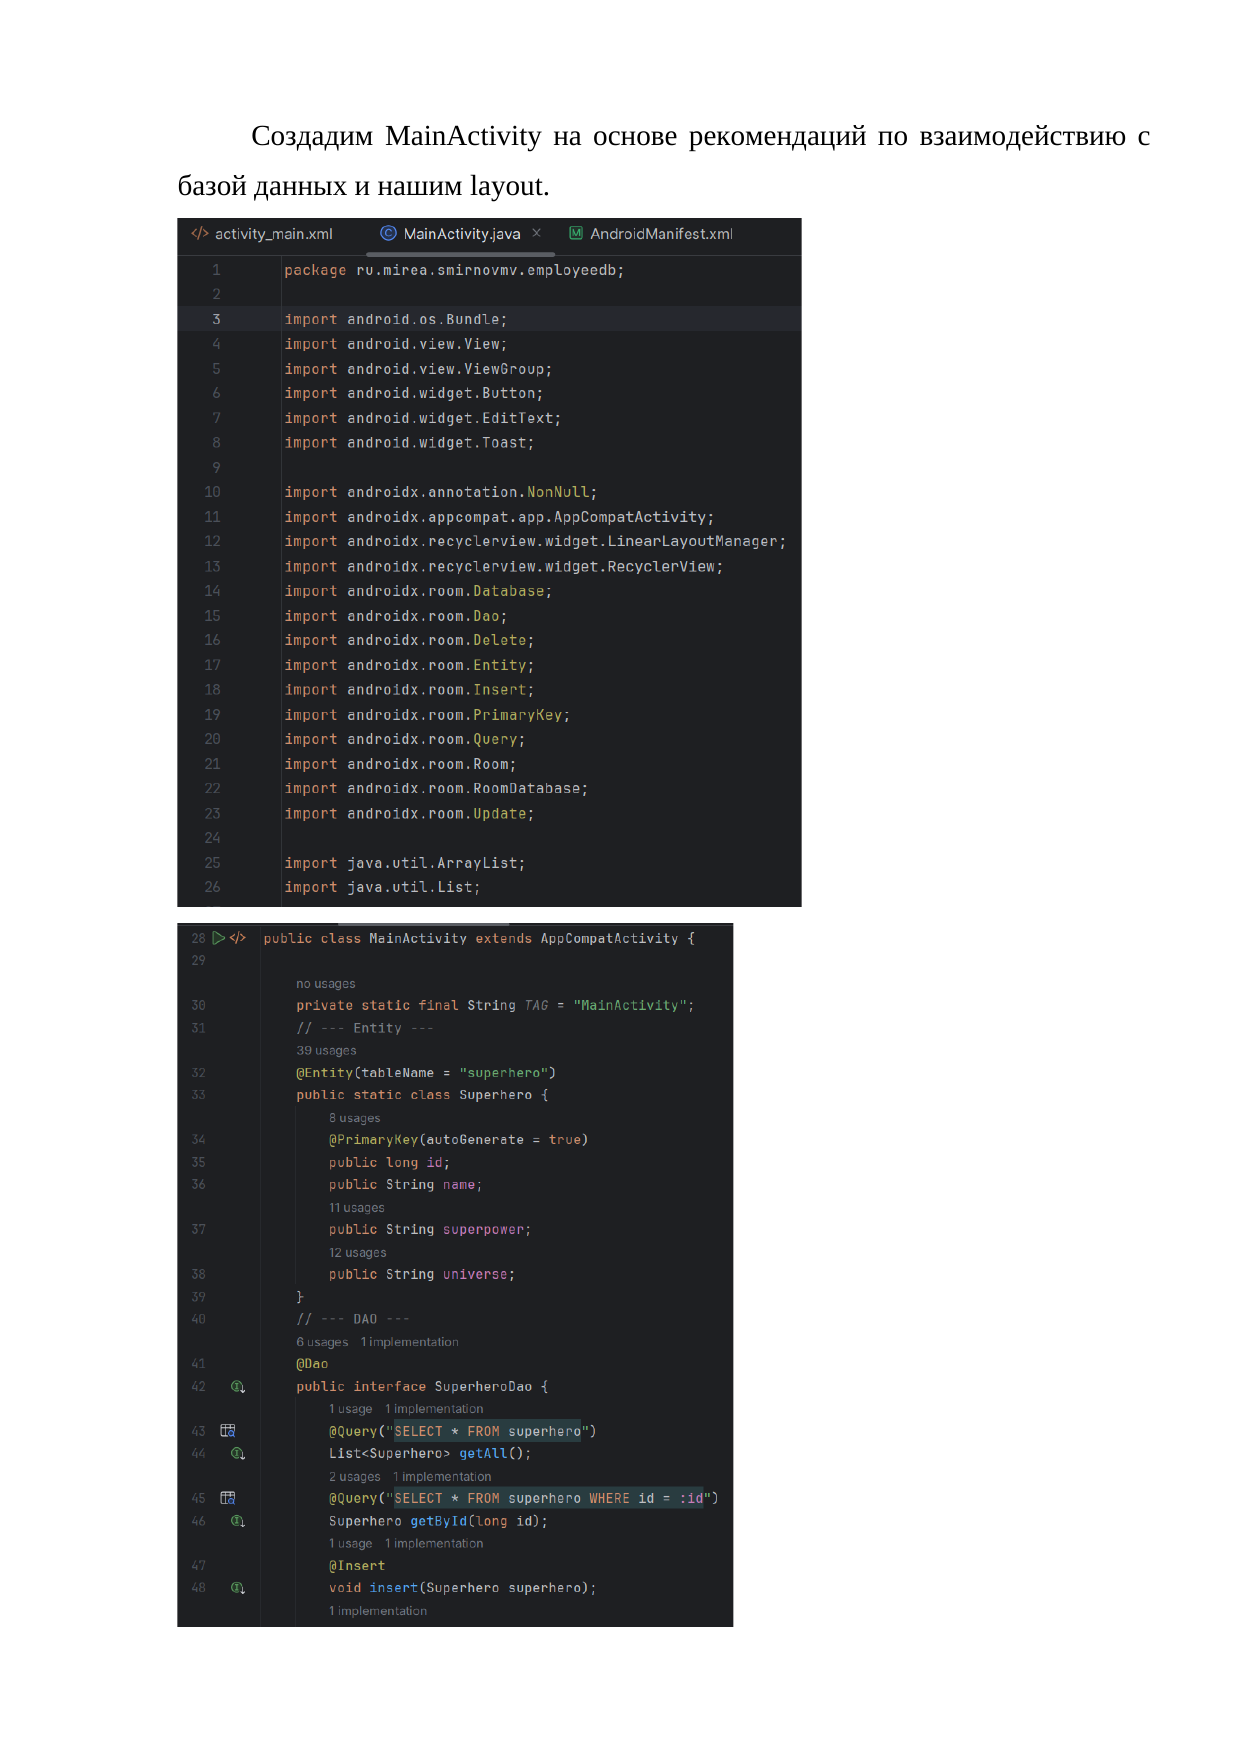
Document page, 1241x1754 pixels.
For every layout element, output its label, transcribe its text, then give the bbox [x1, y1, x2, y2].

picture [177, 923, 734, 1627]
text Создадим MainActivity на основе рекомендаций по взаимодействию с базой данных и нашим layout. [177, 118, 1152, 202]
picture [177, 218, 802, 907]
